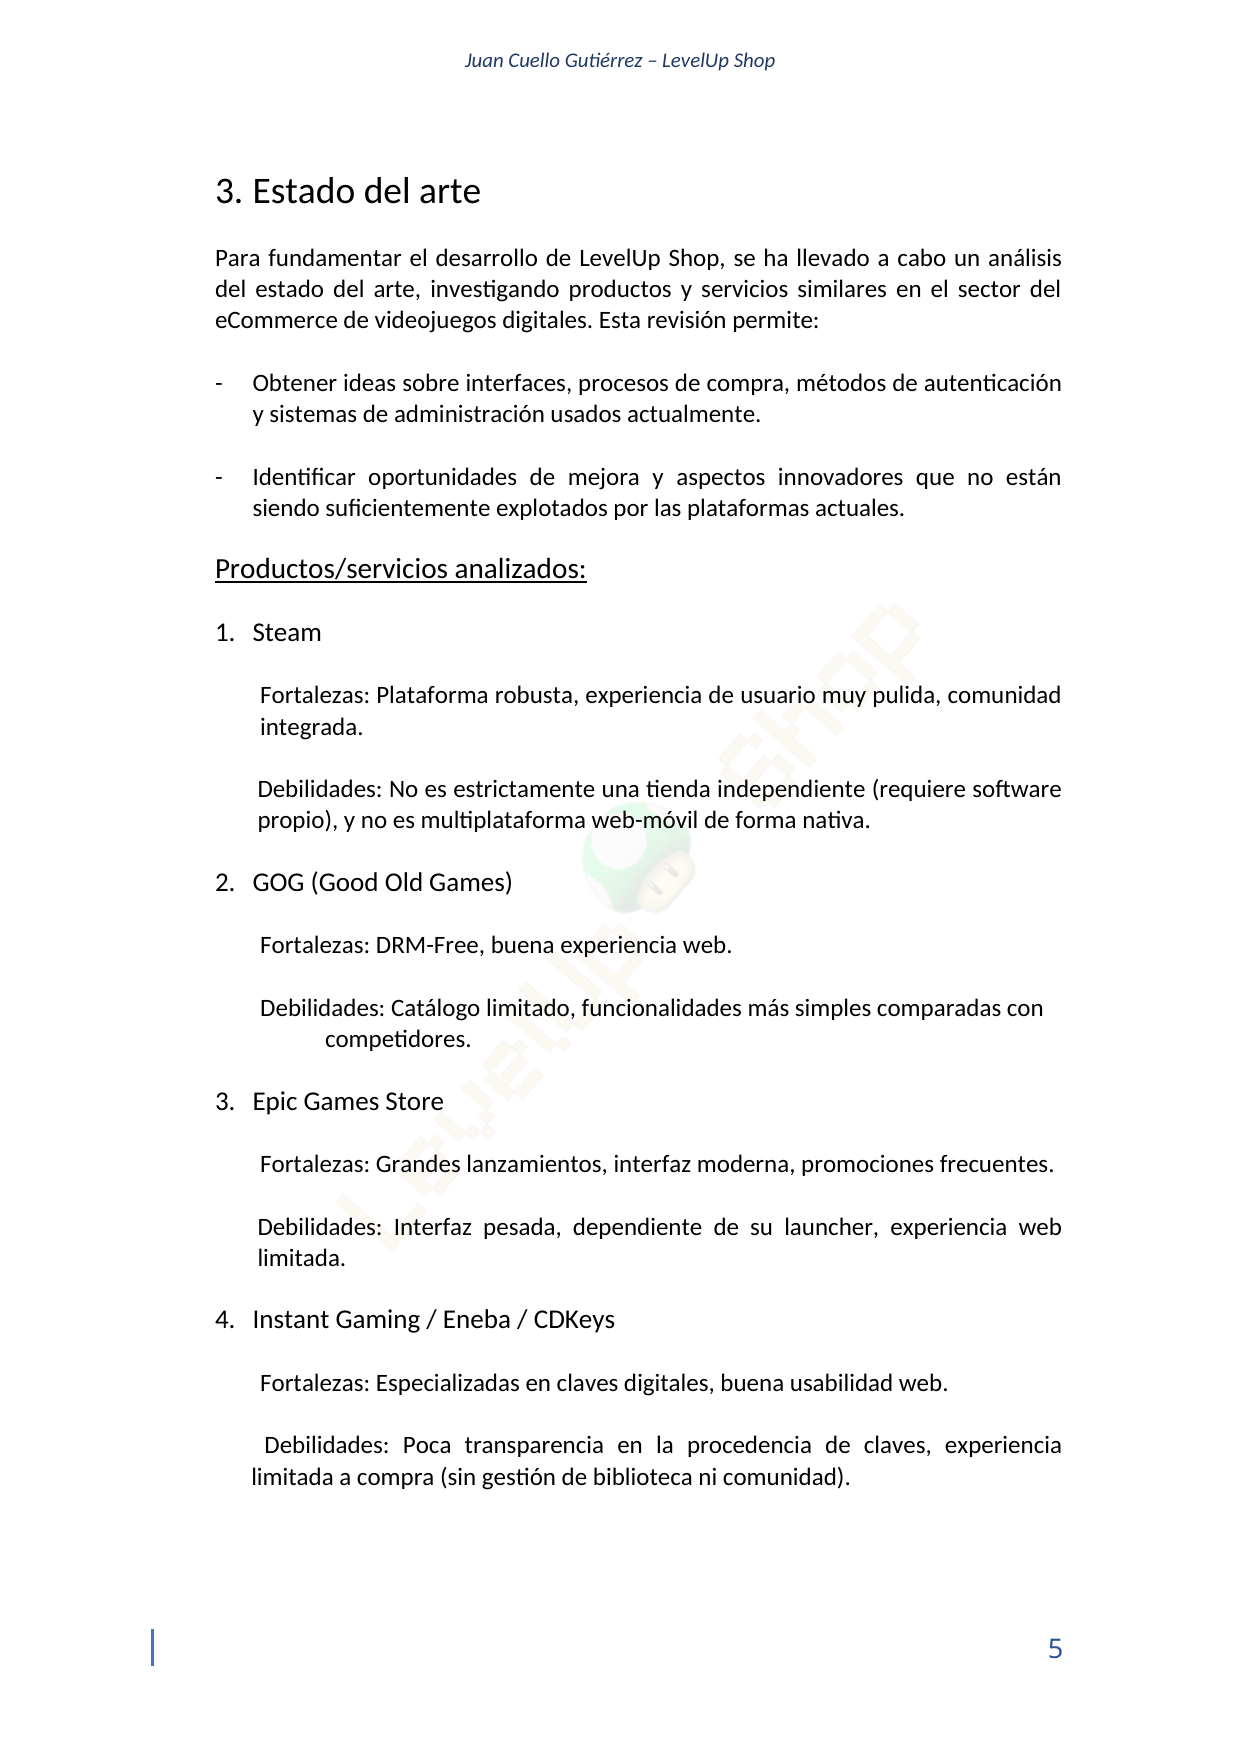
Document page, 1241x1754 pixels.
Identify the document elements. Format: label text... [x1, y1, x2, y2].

list Epic Games Store [215, 1085, 1063, 1116]
text Fortalezas: Plataforma robusta, experiencia de usuario muy pulida, comunidad integrada. [260, 679, 1063, 741]
text Debilidades: Catálogo limitado, funcionalidades más simples comparadas con competidores. [215, 991, 1063, 1054]
list Estado del arte [215, 179, 1063, 210]
list Obtener ideas sobre interfaces, procesos de compra, métodos de autenticación y sistemas de administración usados actualmente. [215, 366, 1063, 429]
text Fortalezas: DRM-Free, buena experiencia web. [215, 929, 1063, 960]
text Debilidades: No es estrictamente una tienda independiente (requiere software propio), y no es multiplataforma web-móvil de forma nativa. [257, 773, 1063, 835]
list Instant Gaming / Eneba / CDKeys [215, 1304, 1063, 1335]
list Identificar oportunidades de mejora y aspectos innovadores que no están siendo suficientemente explotados por las plataformas actuales. [215, 460, 1063, 523]
text Debilidades: Poca transparencia en la procedencia de claves, experiencia limitada a compra (sin gestión de biblioteca ni comunidad). [251, 1429, 1063, 1491]
text Productos/servicios analizados: [215, 554, 1063, 585]
text Debilidades: Interfaz pesada, dependiente de su launcher, experiencia web limitada. [257, 1210, 1063, 1273]
text Fortalezas: Especializadas en claves digitales, buena usabilidad web. [215, 1366, 1063, 1398]
text Fortalezas: Grandes lanzamientos, interfaz moderna, promociones frecuentes. [215, 1148, 1063, 1179]
text Para fundamentar el desarrollo de LevelUp Shop, se ha llevado a cabo un análisis del estado del arte, investigando productos y servicios similares en el sector del eCommerce de videojuegos digitales. Esta revisión permite: [215, 241, 1063, 335]
list Steam [215, 616, 1063, 648]
list GOG (Good Old Games) [215, 866, 1063, 898]
